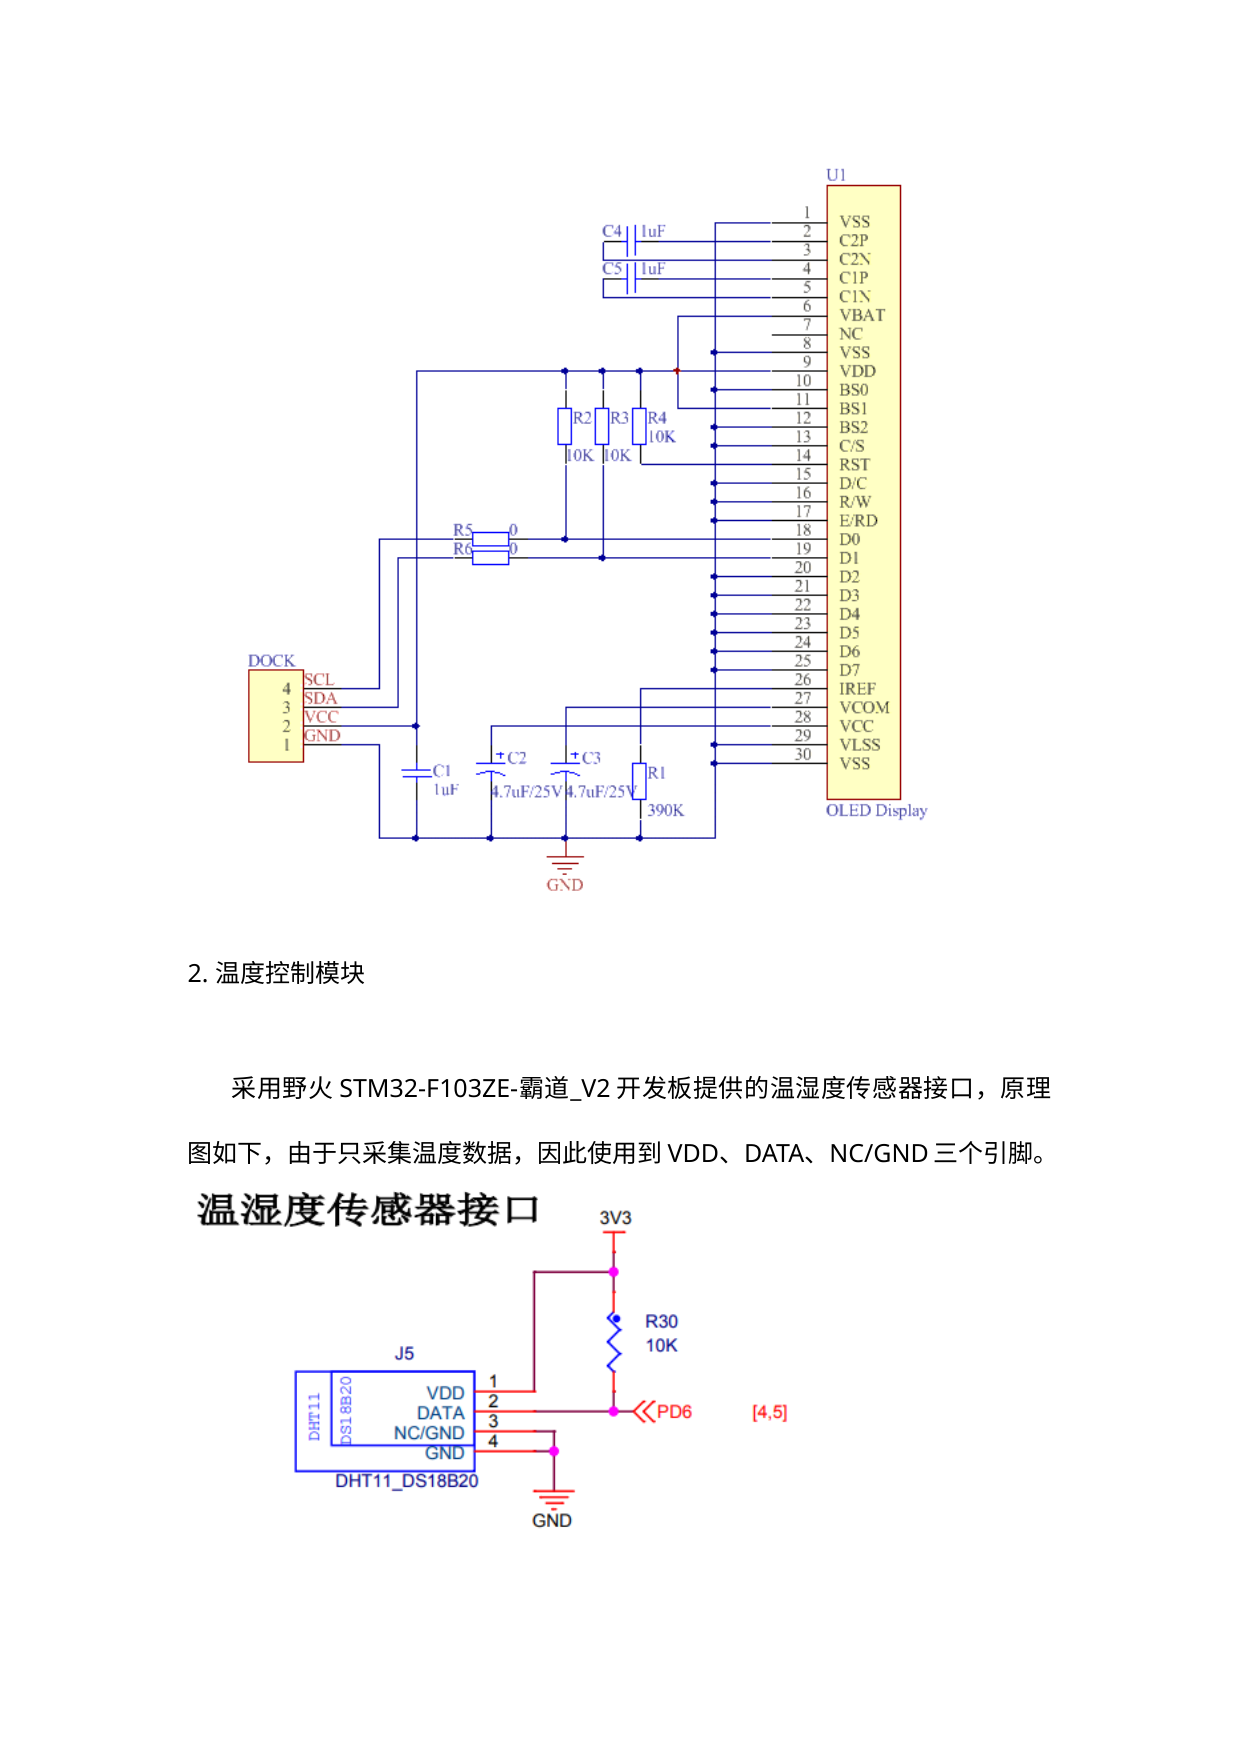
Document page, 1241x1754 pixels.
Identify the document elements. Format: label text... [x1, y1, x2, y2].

picture [187, 1184, 897, 1535]
subtitle 2. 温度控制模块 [187, 939, 1053, 1004]
picture [231, 161, 940, 899]
text 采用野火STM32-F103ZE-霸道_V2开发板提供的温湿度传感器接口，原理图如下，由于只采集温度数据，因此使用到VDD、DATA、NC/GND三个引脚。 [187, 1054, 1053, 1184]
